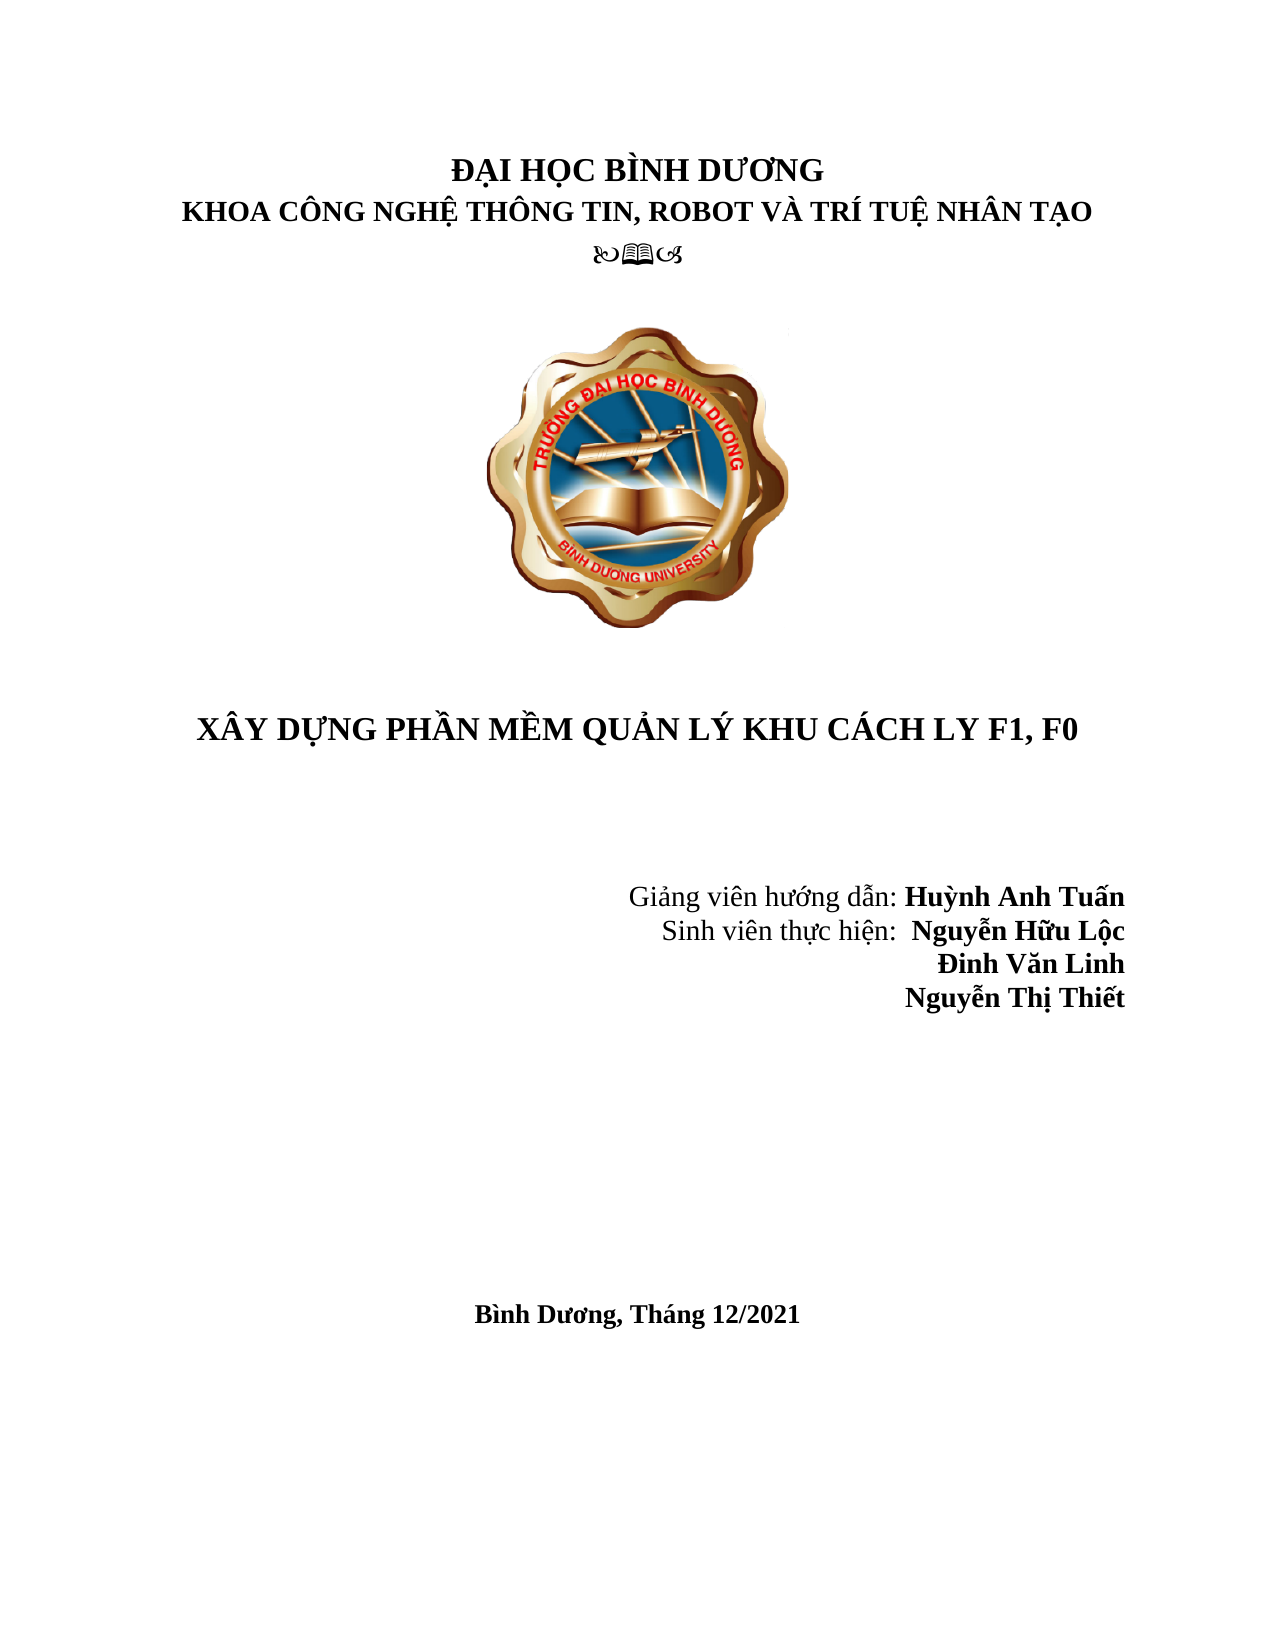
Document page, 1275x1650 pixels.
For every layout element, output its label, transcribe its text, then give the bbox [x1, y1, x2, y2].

text Đinh Văn Linh [150, 947, 1125, 980]
text Bình Dương, Tháng 12/2021 [150, 1267, 1125, 1357]
text XÂY DỰNG PHẦN MỀM QUẢN LÝ KHU CÁCH LY F1, F0 [150, 709, 1125, 748]
text Giảng viên hướng dẫn: Huỳnh Anh Tuấn [150, 879, 1125, 913]
picture [486, 327, 789, 628]
text KHOA CÔNG NGHỆ THÔNG TIN, ROBOT VÀ TRÍ TUỆ NHÂN TẠO [150, 194, 1125, 228]
text Nguyễn Thị Thiết [150, 980, 1125, 1014]
text ĐẠI HỌC BÌNH DƯƠNG [150, 150, 1125, 188]
text 🙠🕮🙢 [150, 234, 1125, 274]
text Sinh viên thực hiện: Nguyễn Hữu Lộc [150, 913, 1125, 947]
